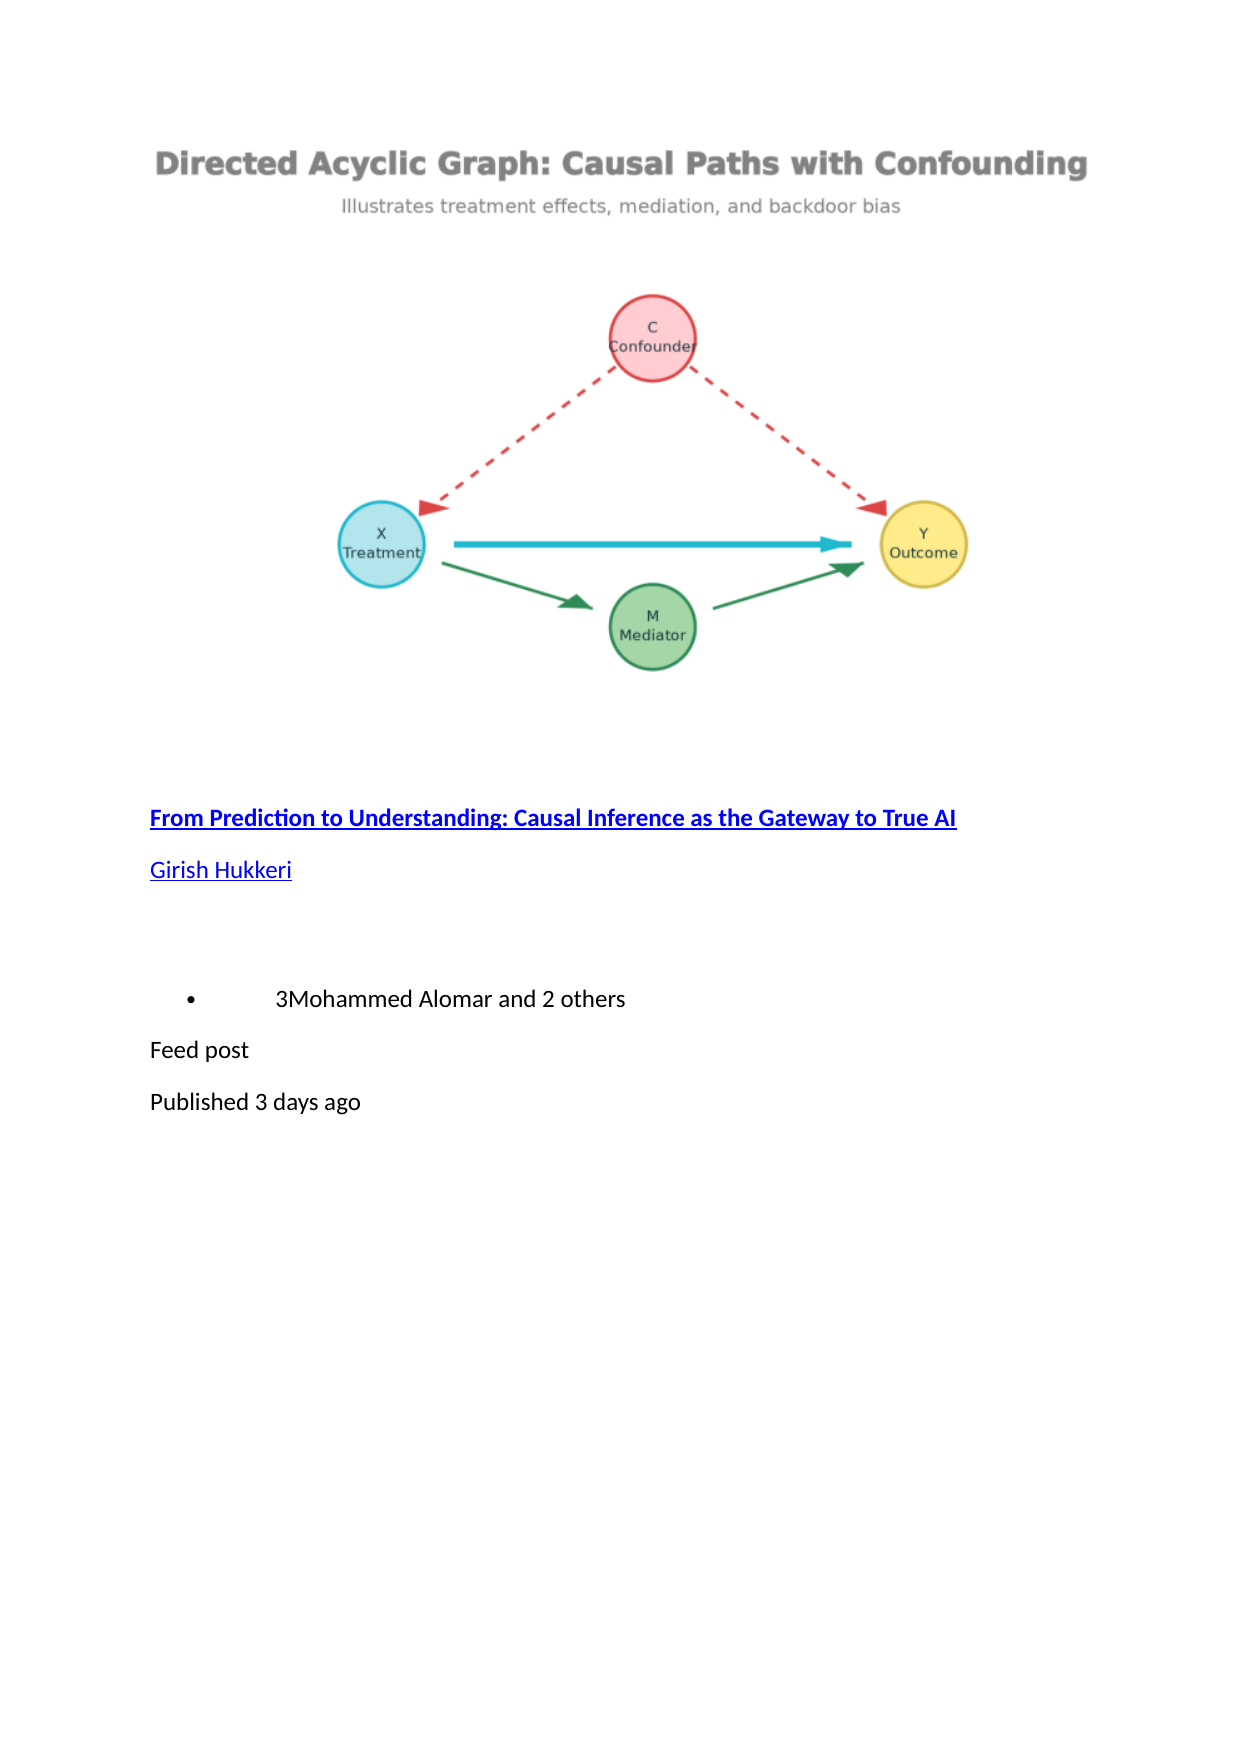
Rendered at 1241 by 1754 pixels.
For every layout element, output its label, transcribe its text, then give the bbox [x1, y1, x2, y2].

list 3Mohammed Alomar and 2 others [187, 957, 1090, 1013]
picture [150, 150, 1091, 678]
text Published 3 days ago [150, 1086, 1090, 1117]
text Feed post [150, 1034, 1090, 1065]
text From Prediction to Understanding: Causal Inference as the Gateway to True AI [150, 802, 1090, 833]
text Girish Hukkeri [150, 854, 1090, 884]
